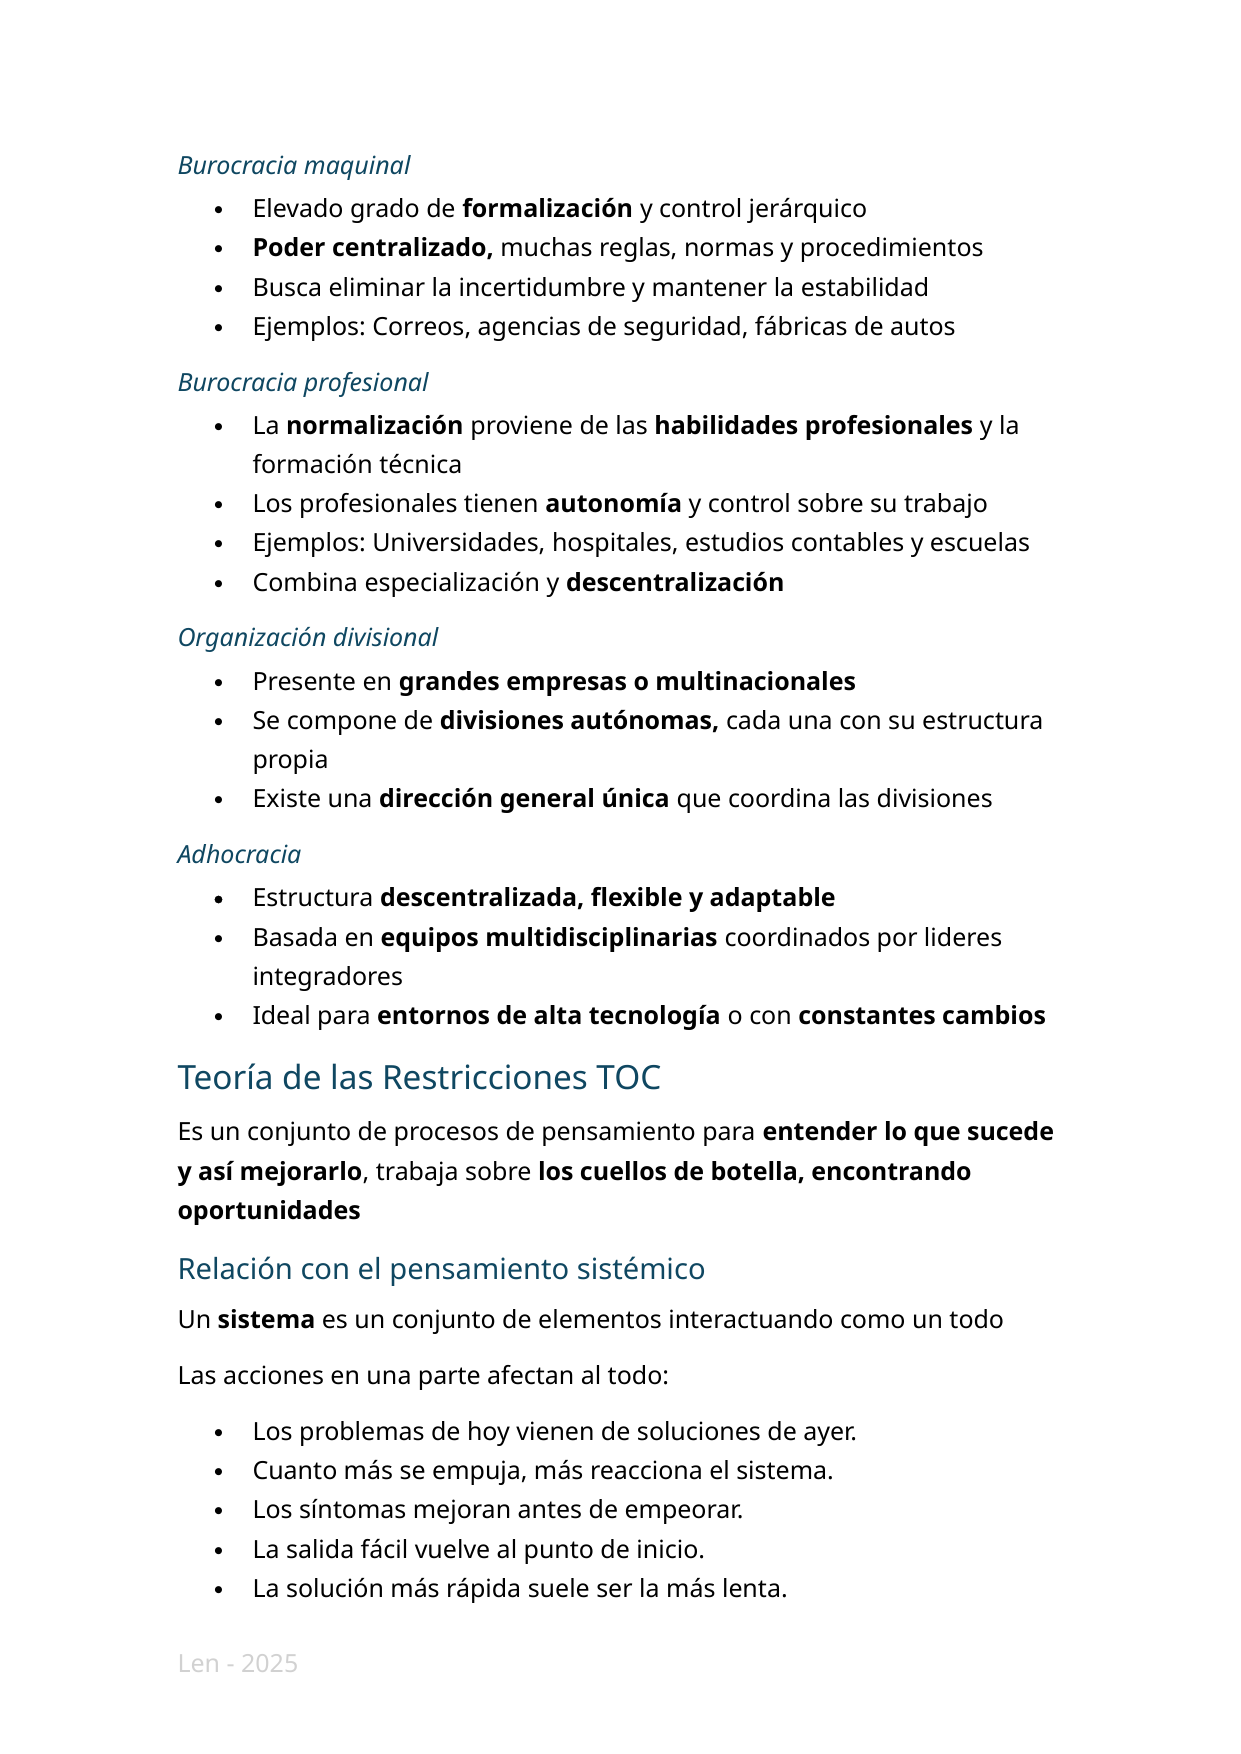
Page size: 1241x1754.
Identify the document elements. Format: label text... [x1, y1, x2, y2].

text Las acciones en una parte afectan al todo: [177, 1358, 1063, 1392]
list Los problemas de hoy vienen de soluciones de ayer. [215, 1414, 1063, 1448]
subtitle Adhocracia [177, 837, 1063, 871]
list La solución más rápida suele ser la más lenta. [215, 1570, 1063, 1604]
list Elevado grado de formalización y control jerárquico [215, 191, 1063, 225]
list Ejemplos: Universidades, hospitales, estudios contables y escuelas [215, 525, 1063, 559]
list Ideal para entornos de alta tecnología o con constantes cambios [215, 998, 1063, 1032]
list Los profesionales tienen autonomía y control sobre su trabajo [215, 486, 1063, 520]
list Se compone de divisiones autónomas, cada una con su estructura propia [215, 703, 1063, 776]
text Es un conjunto de procesos de pensamiento para entender lo que sucede y así mejorarlo, trabaja sobre los cuellos de botella, encontrando oportunidades [177, 1114, 1063, 1226]
list Combina especialización y descentralización [215, 564, 1063, 598]
list Cuanto más se empuja, más reacciona el sistema. [215, 1453, 1063, 1487]
text Un sistema es un conjunto de elementos interactuando como un todo [177, 1302, 1063, 1336]
subtitle Teoría de las Restricciones TOC [177, 1053, 1063, 1099]
list La salida fácil vuelve al punto de inicio. [215, 1531, 1063, 1565]
list Basada en equipos multidisciplinarias coordinados por lideres integradores [215, 919, 1063, 992]
list Ejemplos: Correos, agencias de seguridad, fábricas de autos [215, 308, 1063, 342]
list Busca eliminar la incertidumbre y mantener la estabilidad [215, 269, 1063, 303]
subtitle Burocracia profesional [177, 364, 1063, 398]
list Estructura descentralizada, flexible y adaptable [215, 880, 1063, 914]
subtitle Organización divisional [177, 620, 1063, 654]
list Presente en grandes empresas o multinacionales [215, 663, 1063, 697]
subtitle Burocracia maquinal [177, 148, 1063, 182]
subtitle Relación con el pensamiento sistémico [177, 1248, 1063, 1288]
list La normalización proviene de las habilidades profesionales y la formación técnica [215, 408, 1063, 481]
list Los síntomas mejoran antes de empeorar. [215, 1492, 1063, 1526]
list Existe una dirección general única que coordina las divisiones [215, 781, 1063, 815]
list Poder centralizado, muchas reglas, normas y procedimientos [215, 230, 1063, 264]
